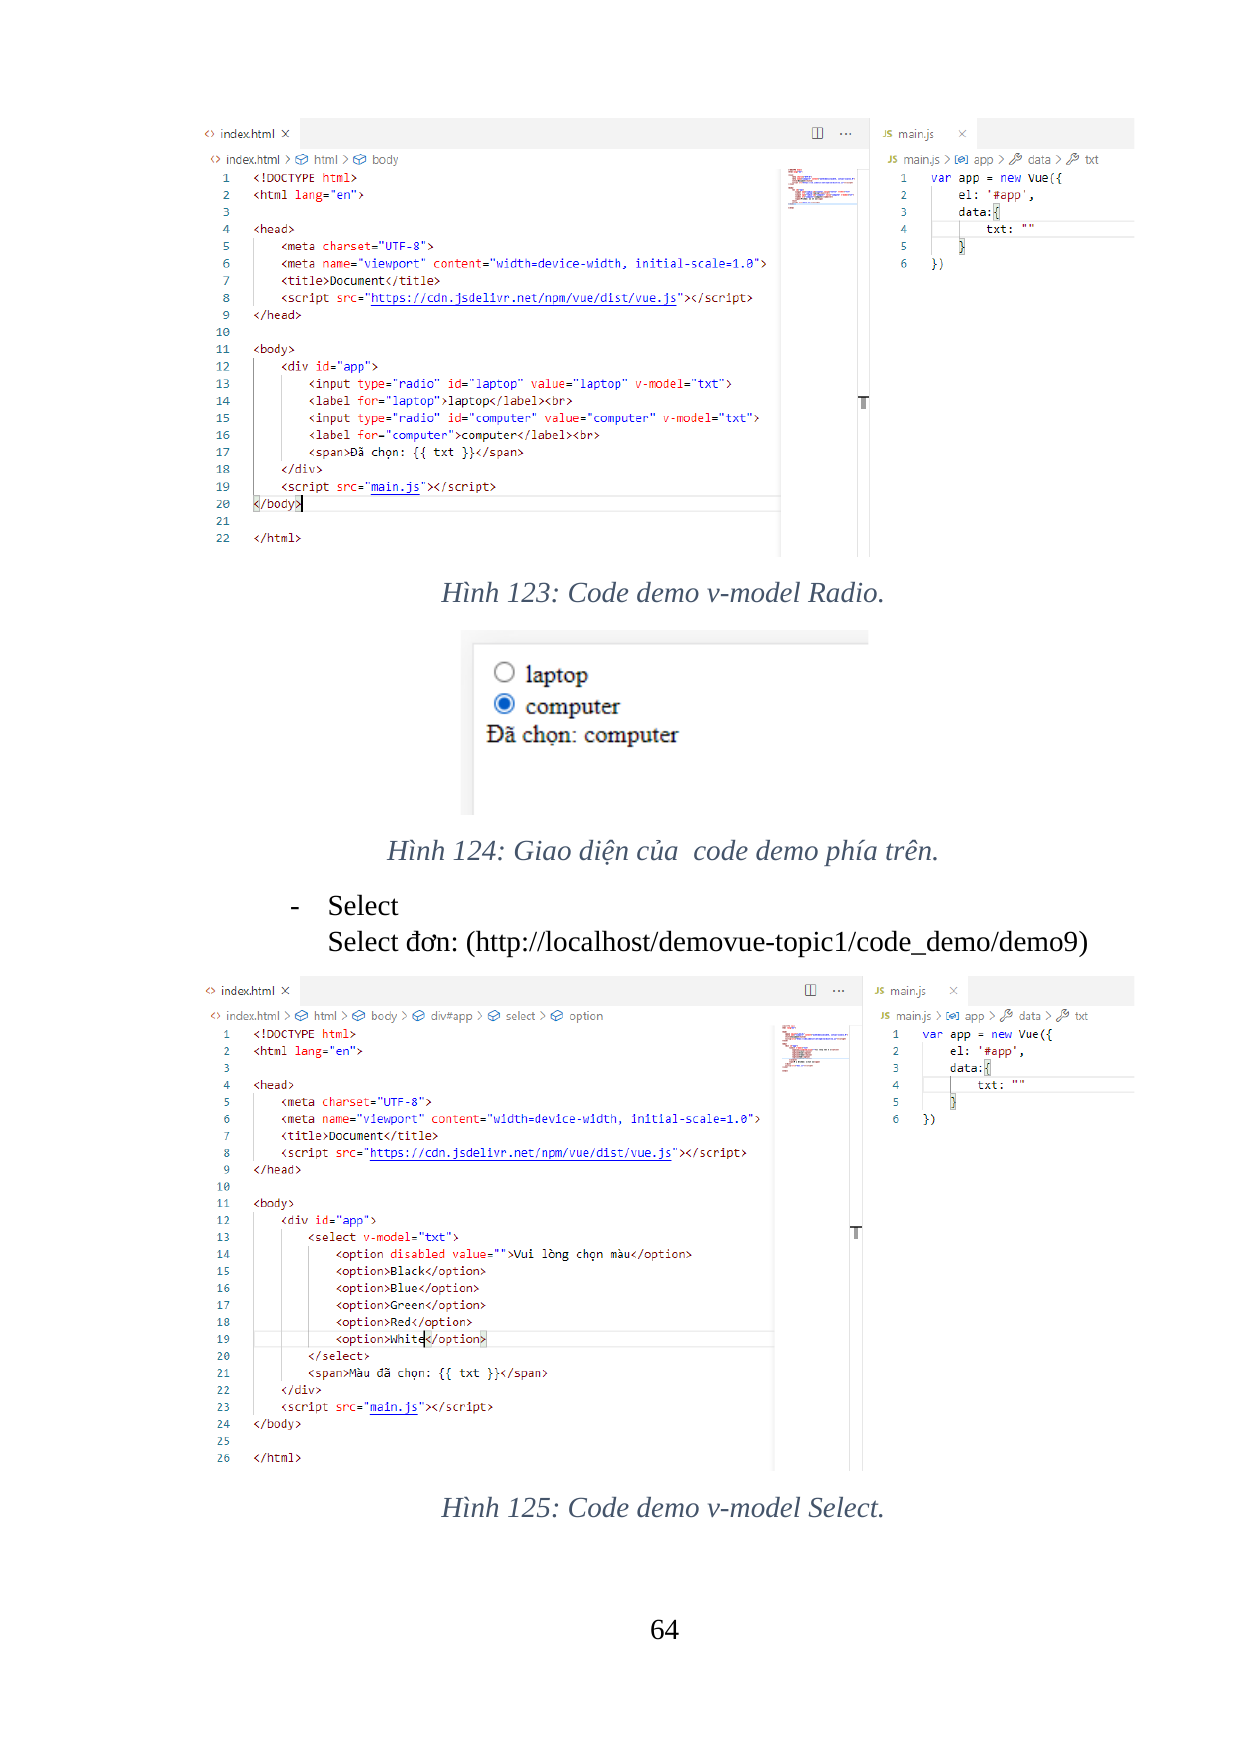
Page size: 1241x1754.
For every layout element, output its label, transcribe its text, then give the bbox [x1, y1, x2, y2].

text Hình 123: Code demo v-model Radio. [177, 576, 1152, 609]
text Hình 124: Giao diện của code demo phía trên. [177, 833, 1152, 867]
picture [194, 118, 1135, 557]
picture [194, 976, 1135, 1471]
text Hình 125: Code demo v-model Select. [177, 1490, 1152, 1524]
list Select [290, 888, 1152, 921]
picture [460, 630, 869, 815]
list Select đơn: (http://localhost/demovue-topic1/code_demo/demo9) [327, 924, 1152, 958]
